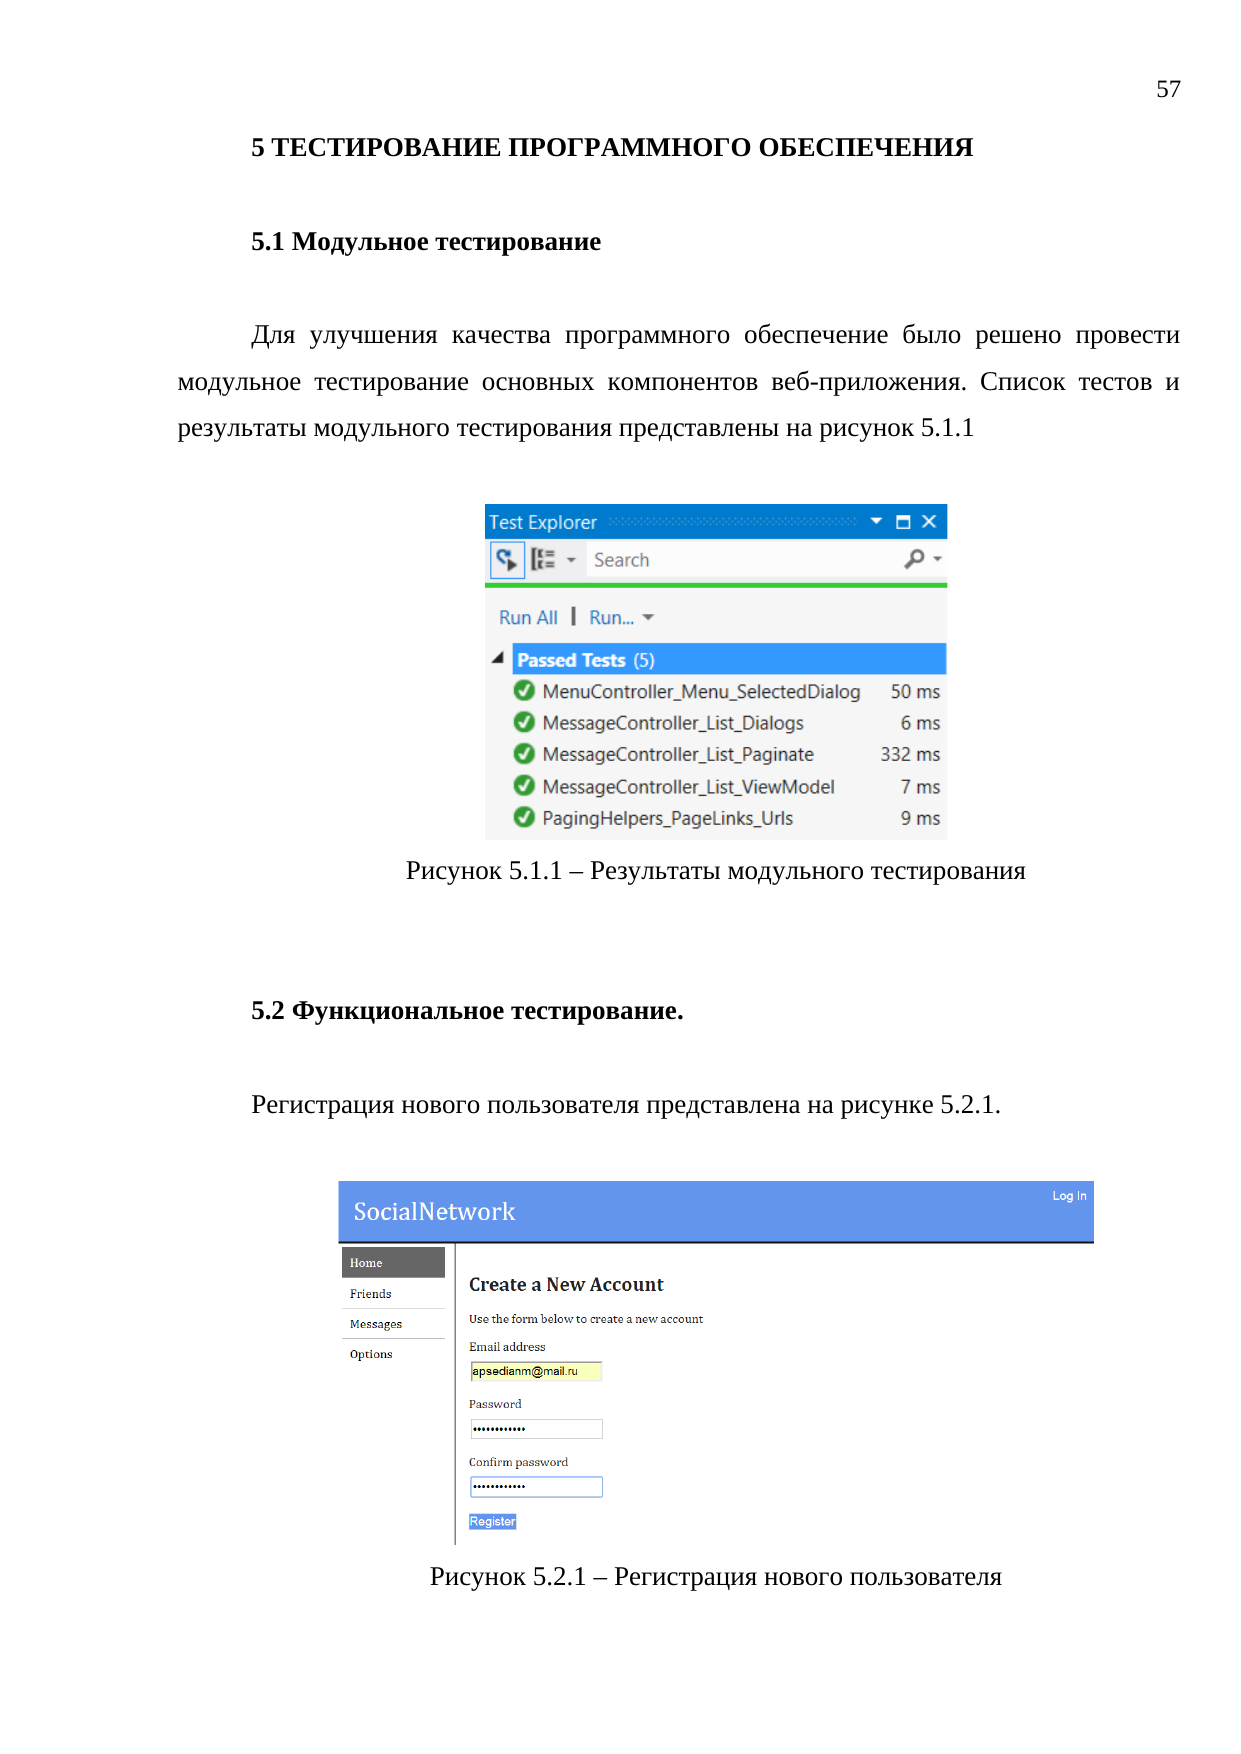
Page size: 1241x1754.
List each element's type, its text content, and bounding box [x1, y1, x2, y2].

text 5.2 Функциональное тестирование. [177, 994, 1181, 1026]
picture [335, 1181, 1097, 1546]
text Рисунок 5.2.1 – Регистрация нового пользователя [177, 1560, 1181, 1592]
text 5 ТЕСТИРОВАНИЕ ПРОГРАММНОГО ОБЕСПЕЧЕНИЯ [177, 131, 1181, 162]
text Регистрация нового пользователя представлена на рисунке 5.2.1. [177, 1088, 1181, 1119]
text 5.1 Модульное тестирование [177, 224, 1181, 256]
text Для улучшения качества программного обеспечение было решено провести модульное тестирование основных компонентов веб-приложения. Список тестов и результаты модульного тестирования представлены на рисунок 5.1.1 [177, 318, 1181, 442]
picture [485, 504, 948, 840]
text Рисунок 5.1.1 – Результаты модульного тестирования [177, 854, 1181, 886]
